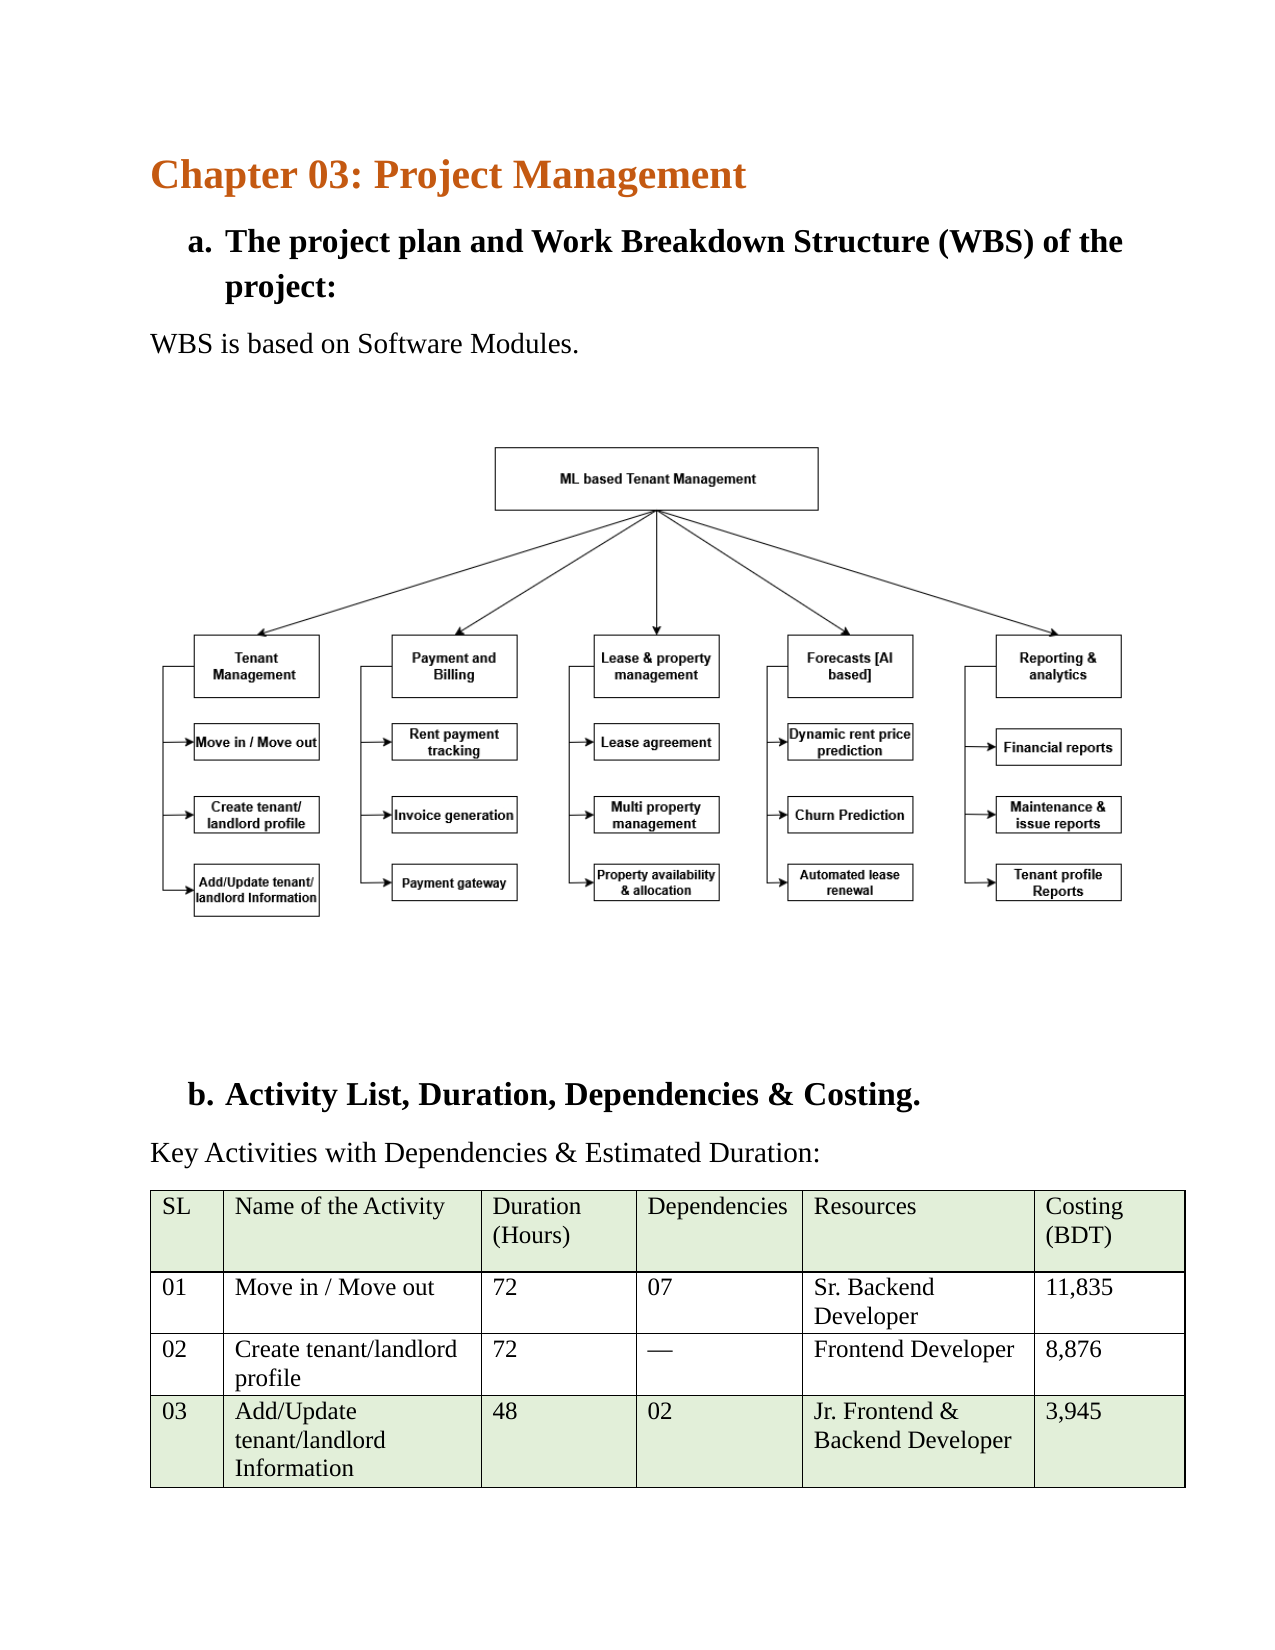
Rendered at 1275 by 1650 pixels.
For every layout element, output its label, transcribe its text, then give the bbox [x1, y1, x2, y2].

text WBS is based on Software Modules. [150, 327, 1125, 360]
list Activity List, Duration, Dependencies & Costing. [187, 1074, 1125, 1112]
table_cell 02 [637, 1396, 802, 1487]
table_cell 8,876 [1035, 1334, 1184, 1395]
table_cell — [637, 1334, 802, 1395]
table_cell Frontend Developer [803, 1334, 1034, 1395]
table_cell Sr. Backend Developer [803, 1273, 1034, 1333]
table_header Name of the Activity [224, 1191, 481, 1271]
table_cell 03 [151, 1396, 223, 1487]
table_cell Move in / Move out [224, 1273, 481, 1333]
table_cell Jr. Frontend & Backend Developer [803, 1396, 1034, 1487]
table_header Costing (BDT) [1035, 1191, 1184, 1271]
table_cell 02 [151, 1334, 223, 1395]
table_cell 11,835 [1035, 1273, 1184, 1333]
table_cell 72 [482, 1273, 636, 1333]
text Key Activities with Dependencies & Estimated Duration: [150, 1135, 1125, 1168]
text Chapter 03: Project Management [150, 150, 1125, 198]
table_cell Add/Update tenant/landlord Information [224, 1396, 481, 1487]
table_header Dependencies [637, 1191, 802, 1271]
table_header Duration (Hours) [482, 1191, 636, 1271]
table_header Resources [803, 1191, 1034, 1271]
list The project plan and Work Breakdown Structure (WBS) of the project: [187, 222, 1125, 304]
table_cell 3,945 [1035, 1396, 1184, 1487]
table_cell 07 [637, 1273, 802, 1333]
table_cell 48 [482, 1396, 636, 1487]
table_header SL [151, 1191, 223, 1271]
table_cell 72 [482, 1334, 636, 1395]
table_cell 01 [151, 1273, 223, 1333]
table_cell Create tenant/landlord profile [224, 1334, 481, 1395]
